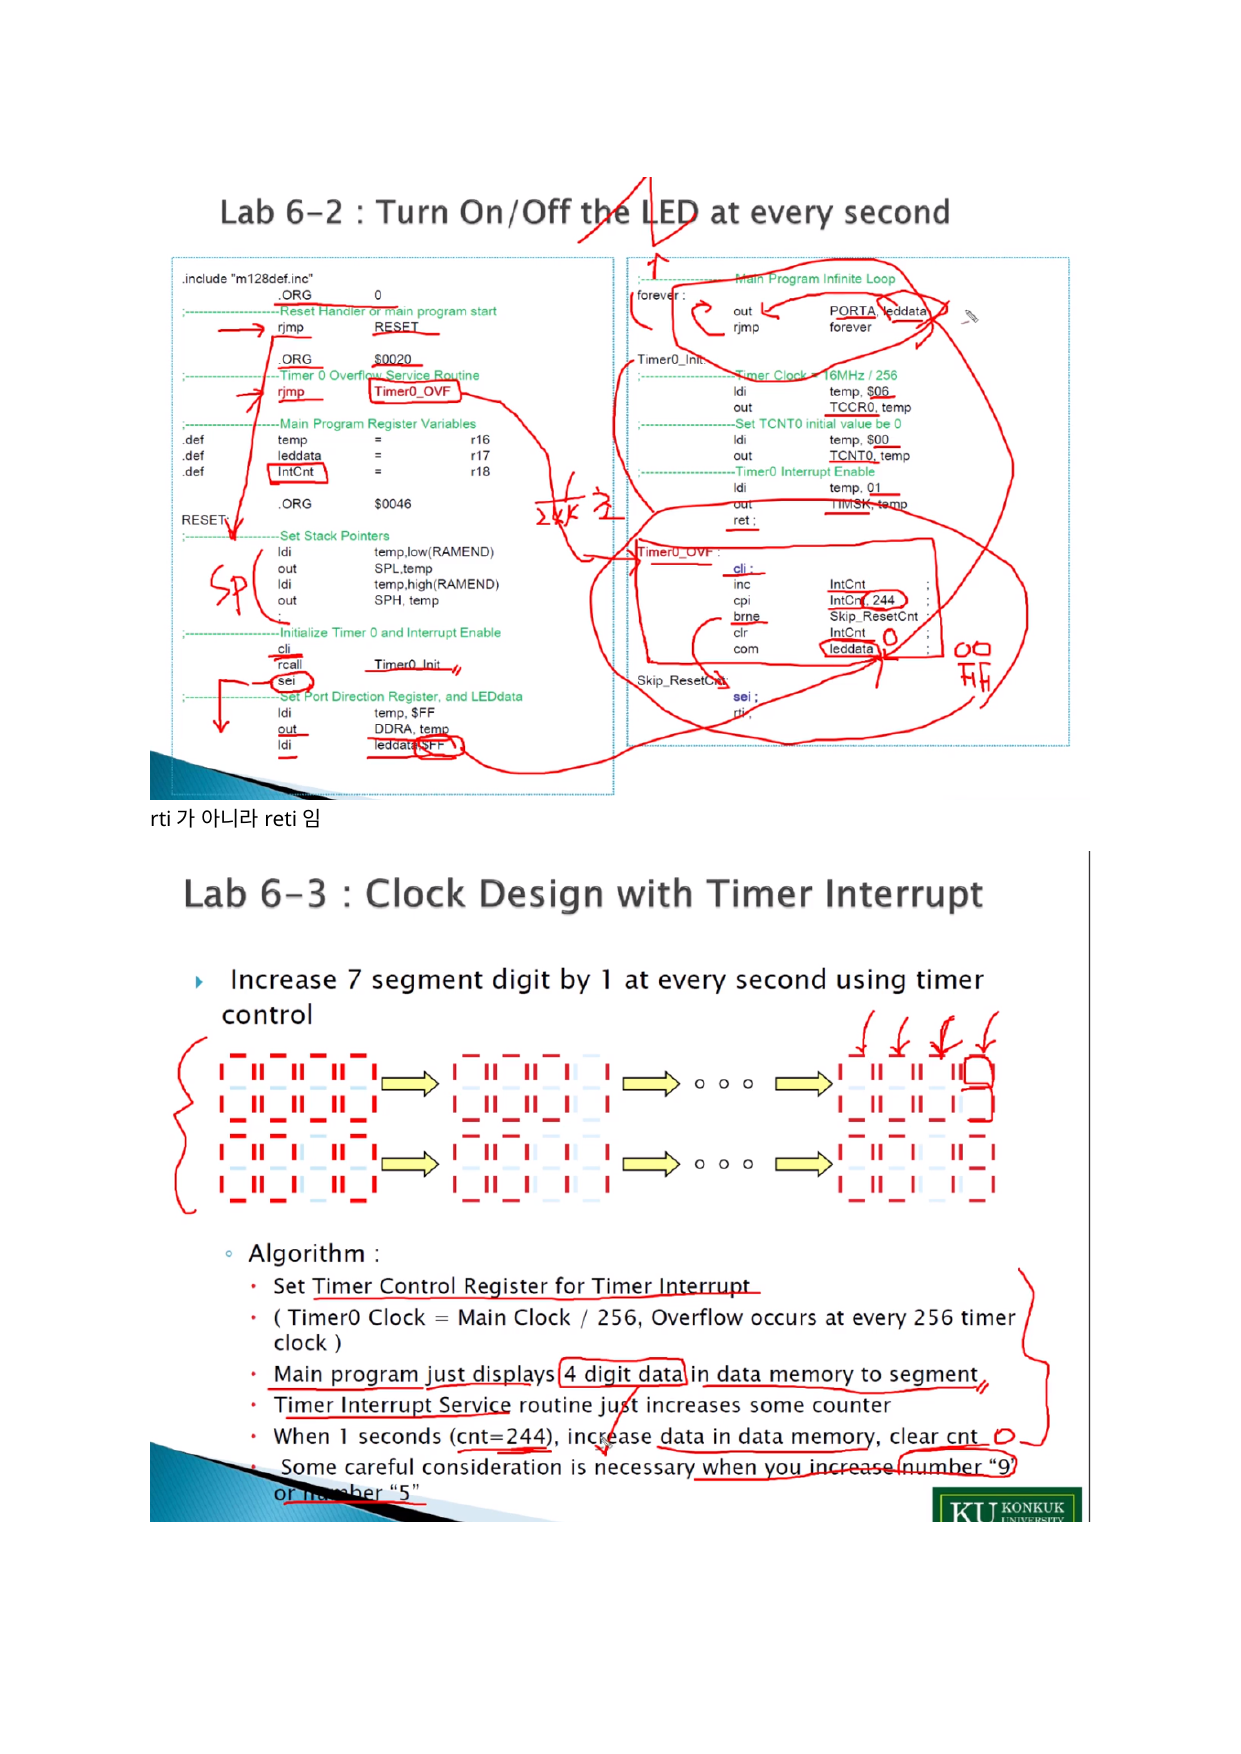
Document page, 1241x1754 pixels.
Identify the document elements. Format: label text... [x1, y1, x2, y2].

text rti가 아니라 reti 임 [150, 800, 1090, 832]
picture [150, 177, 1091, 800]
picture [150, 851, 1091, 1522]
